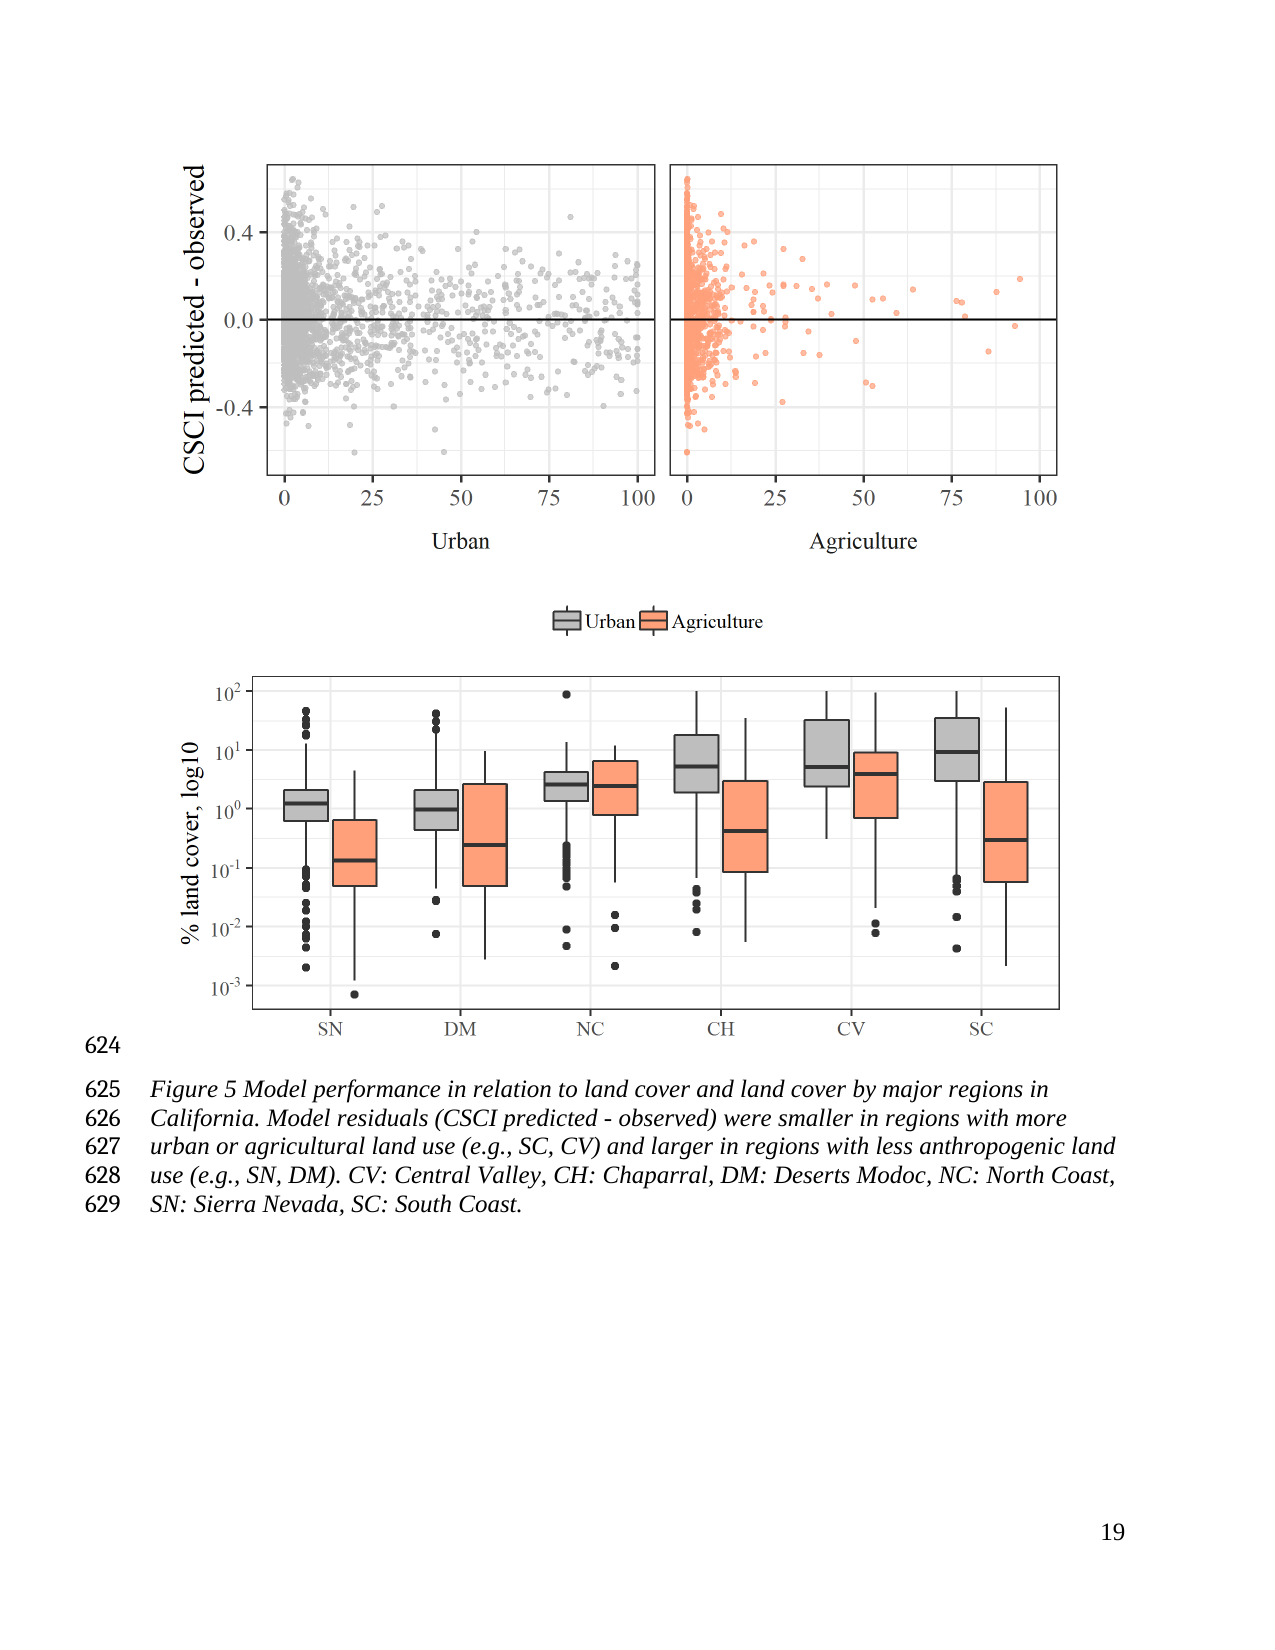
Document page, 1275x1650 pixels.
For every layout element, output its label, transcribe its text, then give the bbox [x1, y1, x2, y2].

text Figure 5 Model performance in relation to land cover and land cover by major regions in California. Model residuals (CSCI predicted - observed) were smaller in regions with more urban or agricultural land use (e.g., SC, CV) and larger in regions with less anthropogenic land use (e.g., SN, DM). CV: Central Valley, CH: Chaparral, DM: Deserts Modoc, NC: North Coast, SN: Sierra Nevada, SC: South Coast. [150, 1074, 1125, 1218]
picture [168, 150, 1072, 1053]
